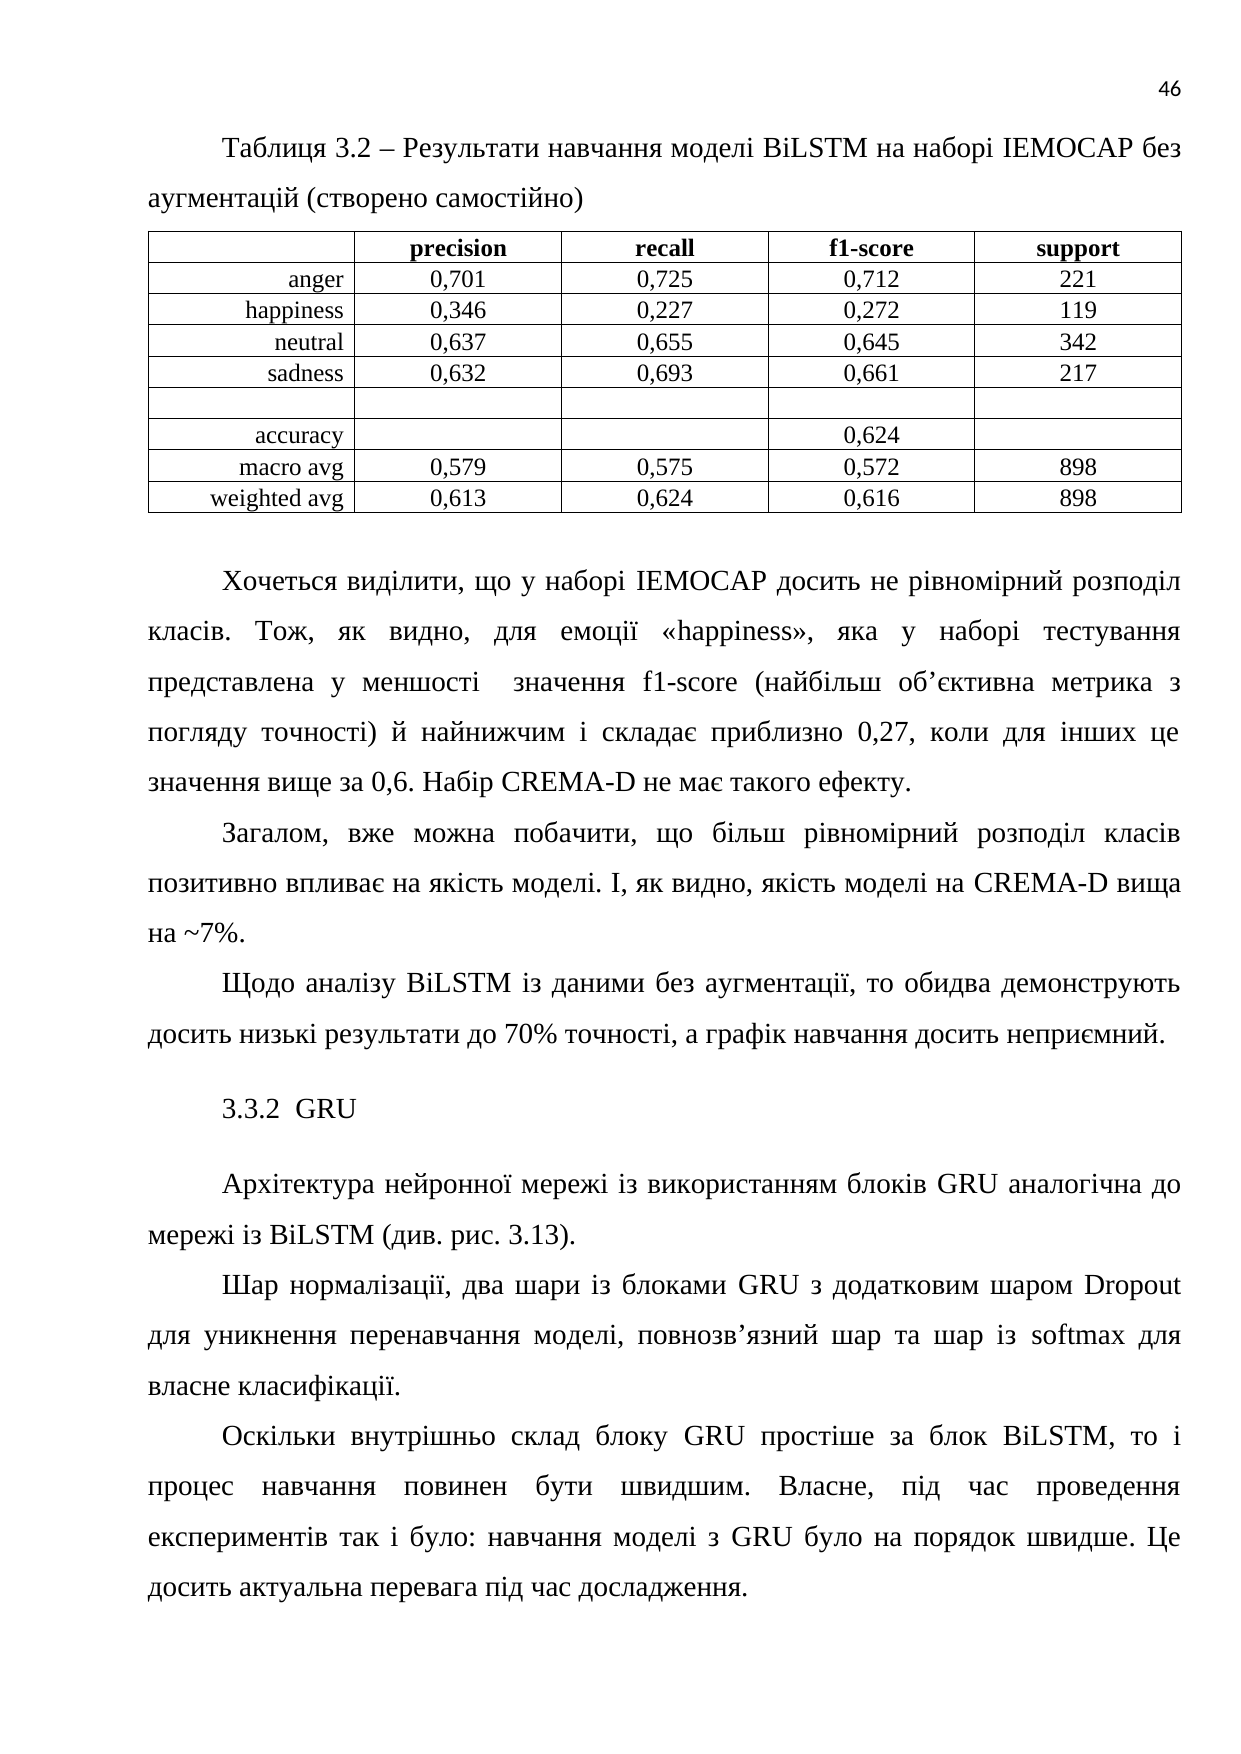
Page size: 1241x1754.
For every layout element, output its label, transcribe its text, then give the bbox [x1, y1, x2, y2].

table_cell 0,272 [769, 294, 974, 324]
table_cell anger [149, 263, 354, 293]
table_cell 0,624 [562, 482, 768, 512]
text Шар нормалізації, два шари із блоками GRU з додатковим шаром Dropout для уникнення перенавчання моделі, повнозв’язний шар та шар із softmax для власне класифікації. [148, 1267, 1181, 1401]
table_cell accuracy [149, 419, 354, 449]
table_cell 0,579 [355, 450, 561, 481]
table_header precision [355, 232, 561, 262]
table_cell 0,346 [355, 294, 561, 324]
table_cell 0,613 [355, 482, 561, 512]
table_cell [975, 419, 1181, 449]
table_cell 0,227 [562, 294, 768, 324]
table_cell 119 [975, 294, 1181, 324]
table_cell macro avg [149, 450, 354, 481]
text Архітектура нейронної мережі із використанням блоків GRU аналогічна до мережі із BiLSTM (див. рис. 3.13). [148, 1167, 1181, 1250]
table_cell 0,575 [562, 450, 768, 481]
table_header f1-score [769, 232, 974, 262]
table_header [149, 232, 354, 262]
table_cell [355, 388, 561, 418]
table_cell 221 [975, 263, 1181, 293]
list GRU [148, 1091, 1181, 1125]
text Таблиця 3.2 – Результати навчання моделі BiLSTM на наборі IEMOCAP без аугментацій (створено самостійно) [148, 130, 1181, 214]
table_cell 0,725 [562, 263, 768, 293]
table_cell happiness [149, 294, 354, 324]
table_cell 0,632 [355, 357, 561, 387]
table_cell 898 [975, 482, 1181, 512]
table_cell 0,701 [355, 263, 561, 293]
table_cell [562, 419, 768, 449]
table_cell [355, 419, 561, 449]
table_cell [769, 388, 974, 418]
table_cell 0,693 [562, 357, 768, 387]
table_cell 0,637 [355, 325, 561, 356]
text Хочеться виділити, що у наборі IEMOCAP досить не рівномірний розподіл класів. Тож, як видно, для емоції «happiness», яка у наборі тестування представлена у меншості значення f1-score (найбільш об’єктивна метрика з погляду точності) й найнижчим і складає приблизно 0,27, коли для інших це значення вище за 0,6. Набір CREMA-D не має такого ефекту. [148, 563, 1181, 798]
table_cell weighted avg [149, 482, 354, 512]
table_cell neutral [149, 325, 354, 356]
table_cell [975, 388, 1181, 418]
table_header recall [562, 232, 768, 262]
table_cell sadness [149, 357, 354, 387]
table_cell [149, 388, 354, 418]
text Загалом, вже можна побачити, що більш рівномірний розподіл класів позитивно впливає на якість моделі. І, як видно, якість моделі на CREMA-D вища на ~7%. [148, 815, 1181, 949]
table_cell 0,661 [769, 357, 974, 387]
table_cell 898 [975, 450, 1181, 481]
table_cell 0,655 [562, 325, 768, 356]
text Щодо аналізу BiLSTM із даними без аугментації, то обидва демонструють досить низькі результати до 70% точності, а графік навчання досить неприємний. [148, 966, 1181, 1049]
table_cell 342 [975, 325, 1181, 356]
table_header support [975, 232, 1181, 262]
table_cell 0,645 [769, 325, 974, 356]
table_cell [562, 388, 768, 418]
table_cell 0,624 [769, 419, 974, 449]
text Оскільки внутрішньо склад блоку GRU простіше за блок BiLSTM, то і процес навчання повинен бути швидшим. Власне, під час проведення експериментів так і було: навчання моделі з GRU було на порядок швидше. Це досить актуальна перевага під час досладження. [148, 1418, 1181, 1603]
table_cell 217 [975, 357, 1181, 387]
table_cell 0,616 [769, 482, 974, 512]
table_cell 0,572 [769, 450, 974, 481]
table_cell 0,712 [769, 263, 974, 293]
